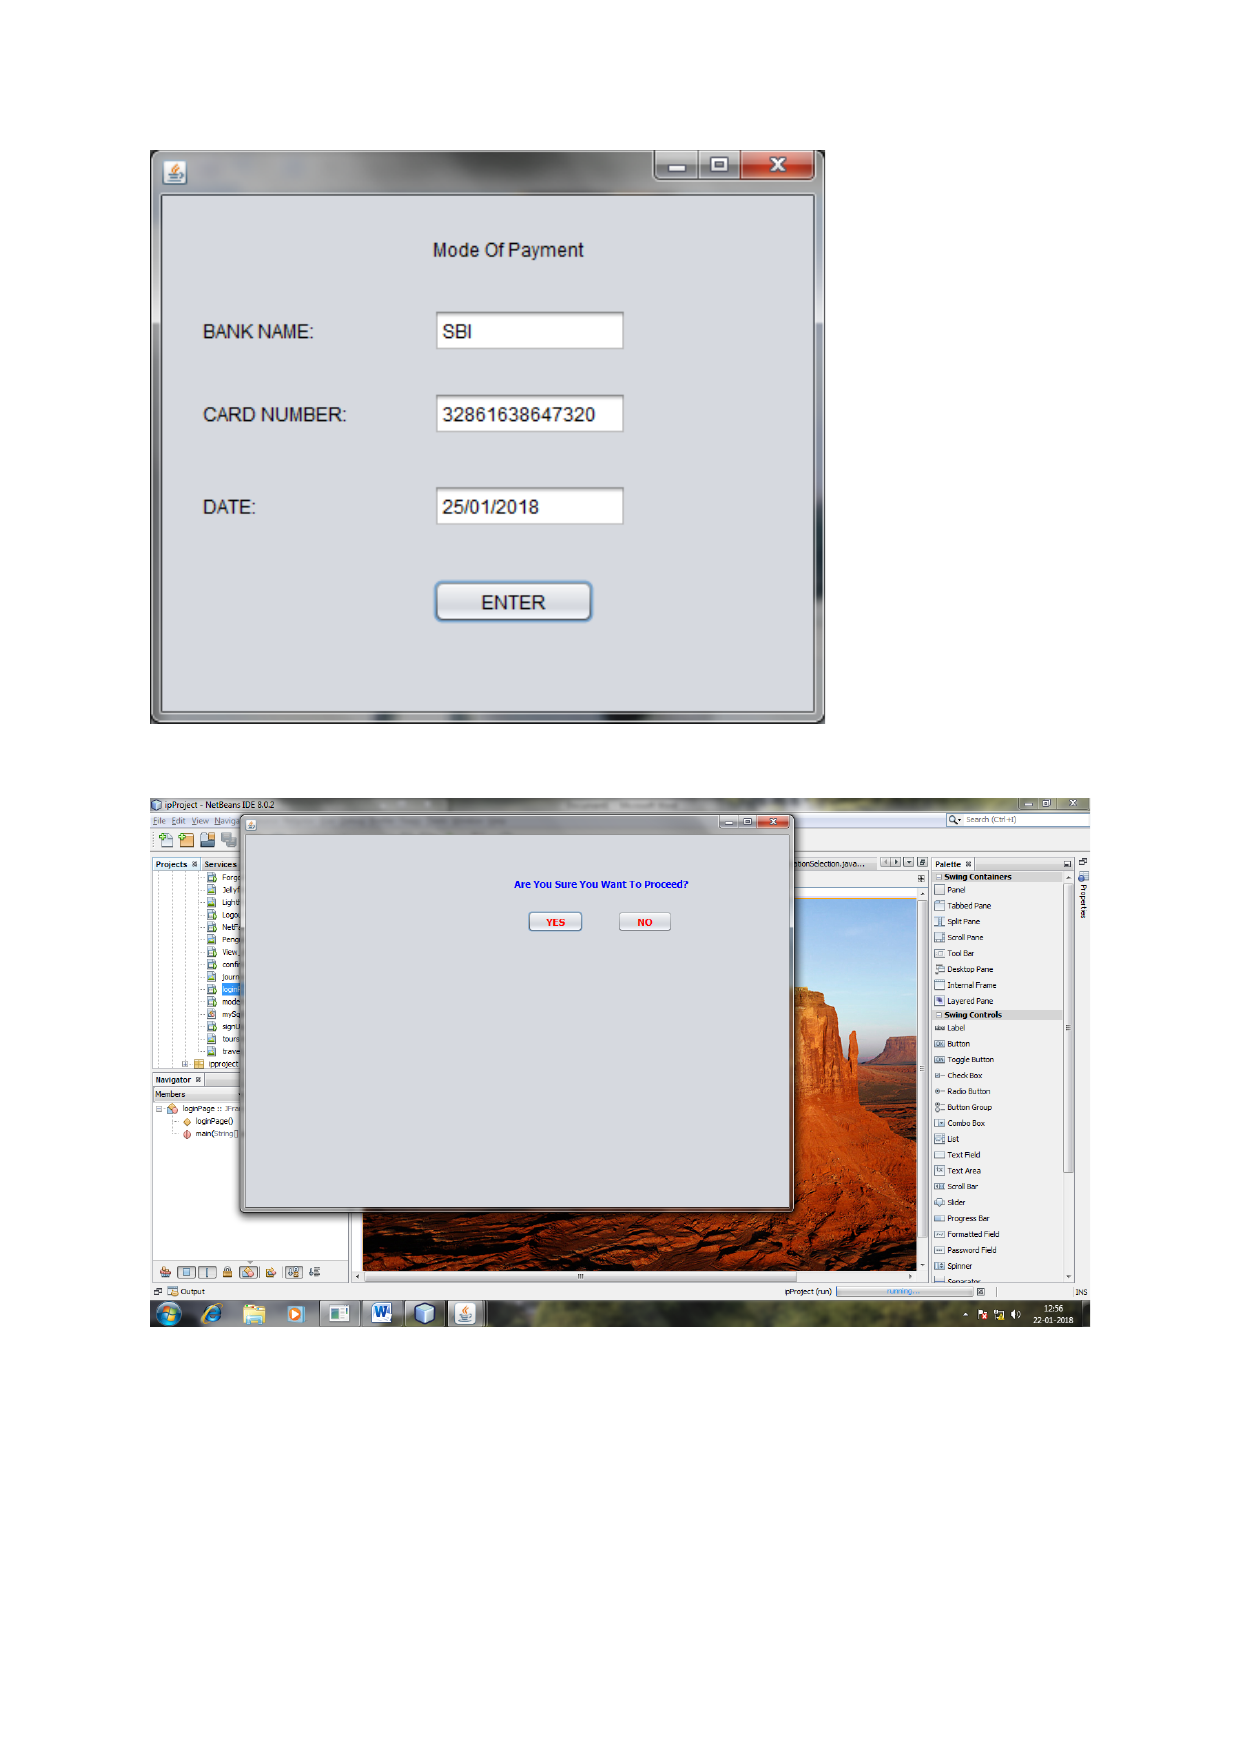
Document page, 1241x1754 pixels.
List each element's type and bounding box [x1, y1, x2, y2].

picture [150, 150, 826, 724]
picture [150, 798, 1091, 1327]
